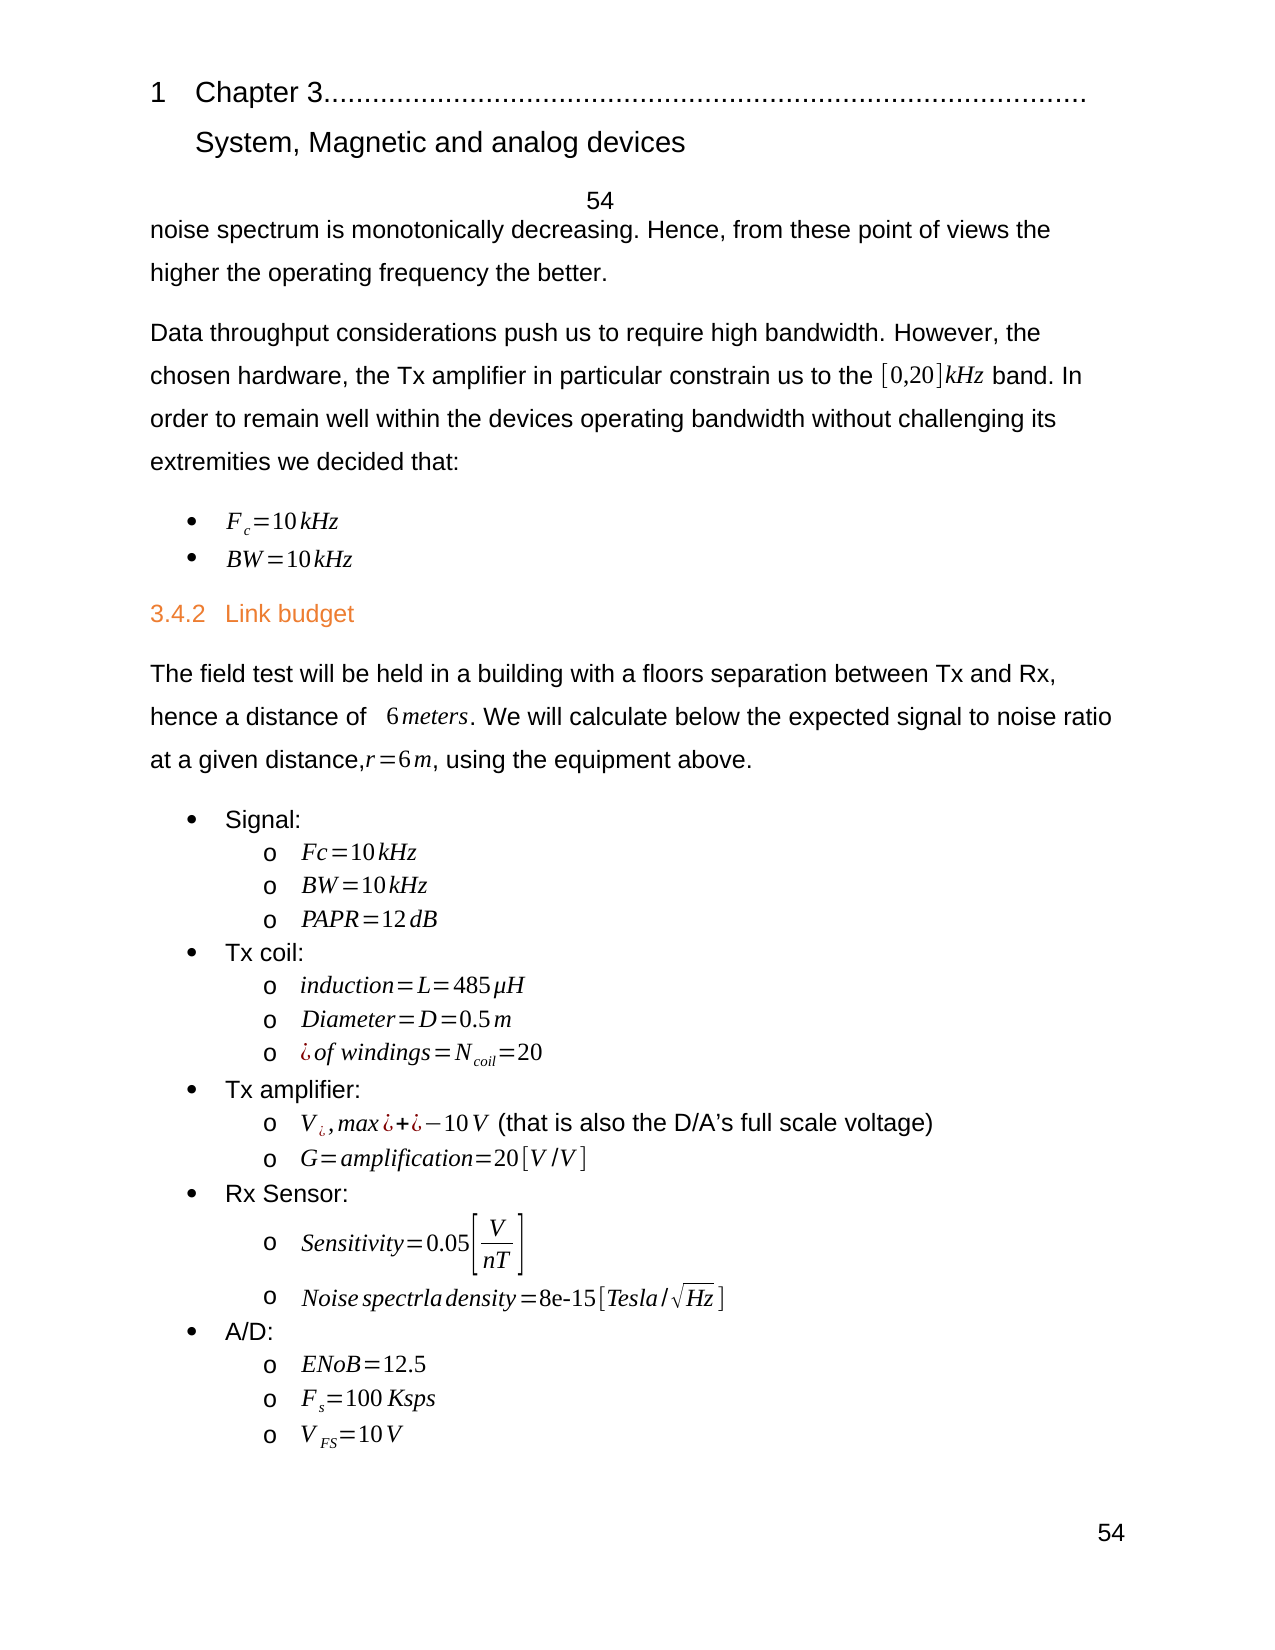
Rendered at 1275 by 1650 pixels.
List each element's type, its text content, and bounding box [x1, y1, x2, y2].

text Data throughput considerations push us to require high bandwidth. However, the chosen hardware, the Tx amplifier in particular constrain us to the band. In order to remain well within the devices operating bandwidth without challenging its extremities we decided that: [150, 318, 1125, 476]
list Rx Sensor: [187, 1179, 1125, 1208]
list (that is also the D/A’s full scale voltage) [262, 1108, 1125, 1139]
text The field test will be held in a building with a floors separation between Tx and Rx, hence a distance of . We will calculate below the expected signal to noise ratio at a given distance,, using the equipment above. [150, 659, 1125, 774]
list Tx amplifier: [187, 1075, 1125, 1104]
list A/D: [187, 1317, 1125, 1346]
list Tx coil: [187, 938, 1125, 967]
subtitle Link budget [150, 599, 1125, 628]
list Signal: [187, 805, 1125, 834]
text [150, 215, 1125, 287]
